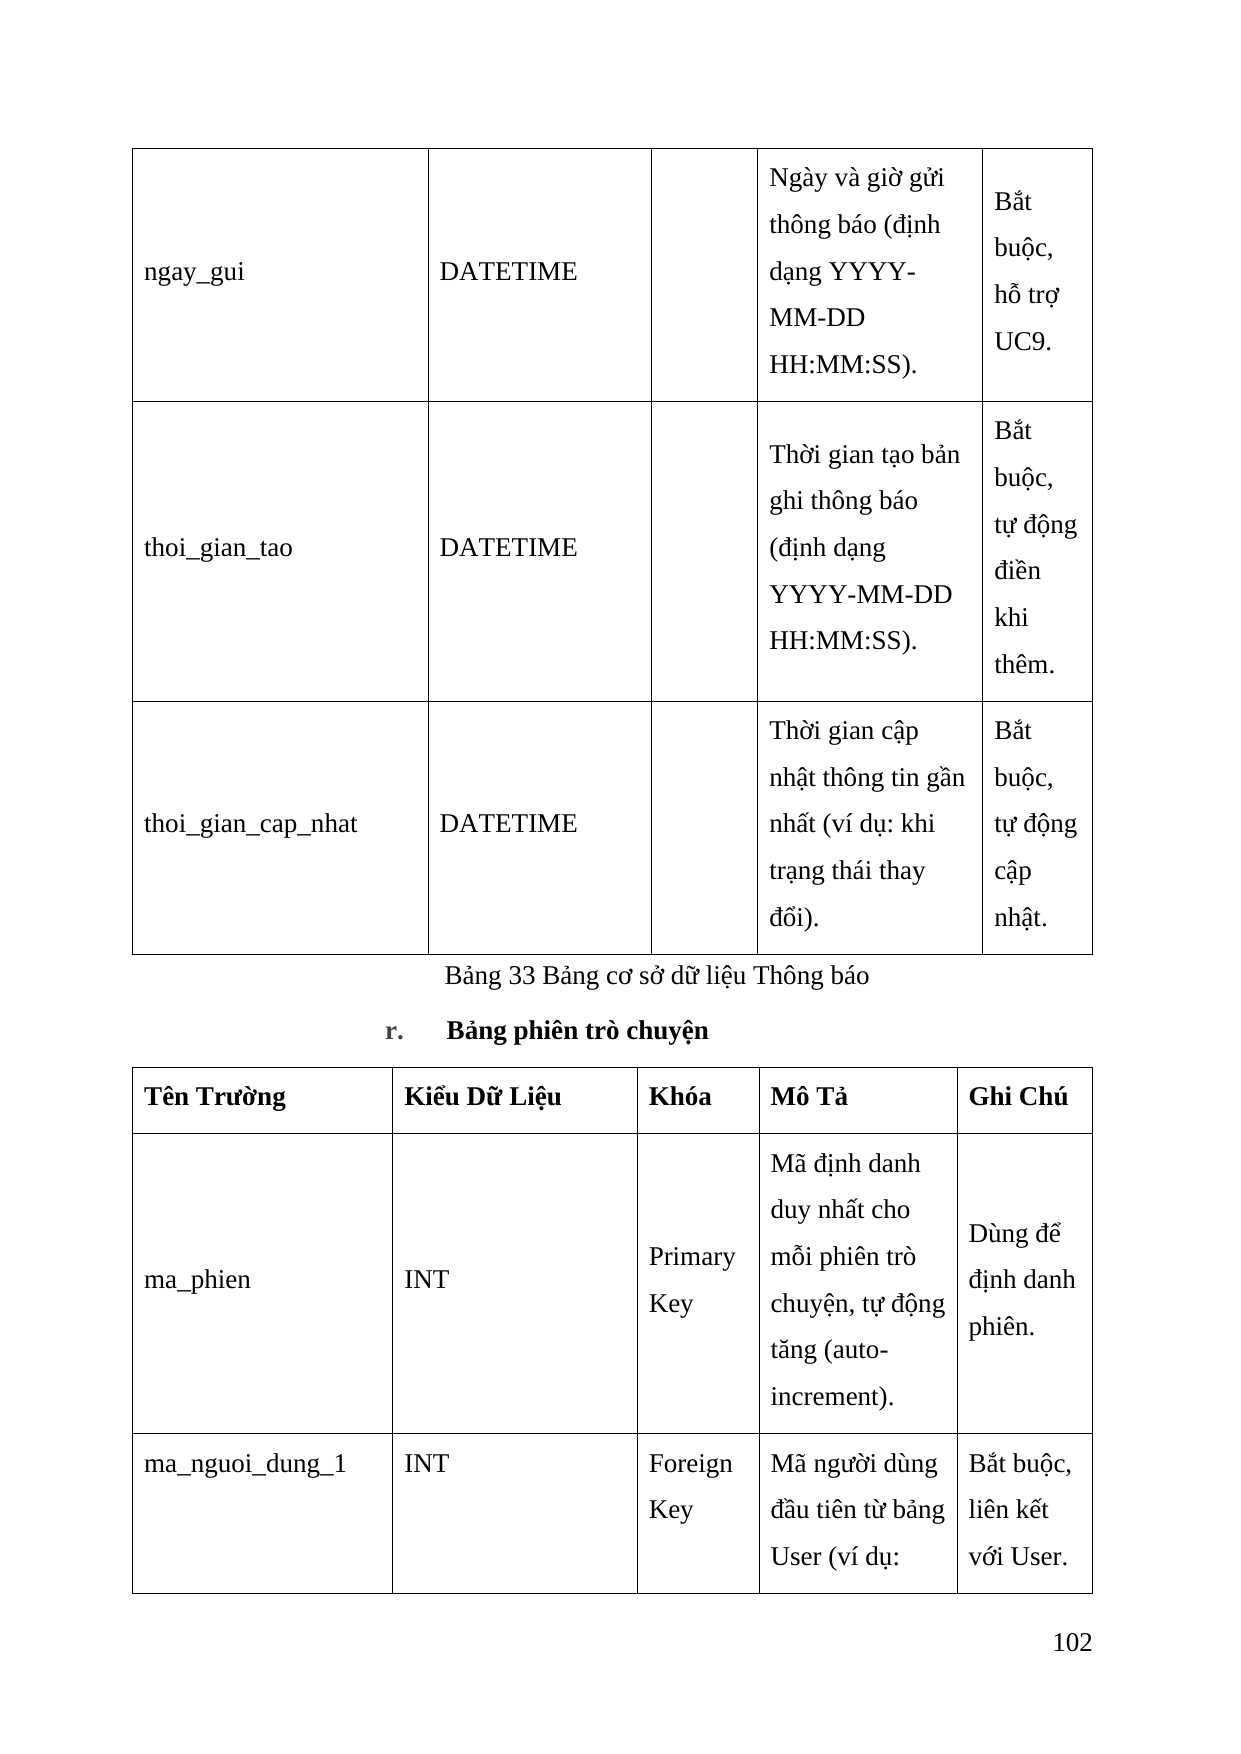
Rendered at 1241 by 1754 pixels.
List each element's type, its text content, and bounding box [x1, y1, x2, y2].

table_cell INT [393, 1134, 637, 1433]
table_cell [652, 149, 757, 401]
table_cell Primary Key [638, 1134, 759, 1433]
table_header Tên Trường [133, 1068, 392, 1133]
table_cell DATETIME [429, 149, 651, 401]
table_header Mô Tả [760, 1068, 957, 1133]
table_cell Mã định danh duy nhất cho mỗi phiên trò chuyện, tự động tăng (auto-increment). [760, 1134, 957, 1433]
table_cell Thời gian tạo bản ghi thông báo (định dạng YYYY-MM-DD HH:MM:SS). [758, 402, 982, 701]
table_cell thoi_gian_cap_nhat [133, 702, 428, 954]
table_cell Dùng để định danh phiên. [958, 1134, 1092, 1433]
table_cell ma_nguoi_dung_1 [133, 1434, 392, 1593]
table_cell [652, 402, 757, 701]
table_cell thoi_gian_tao [133, 402, 428, 701]
table_cell Bắt buộc, tự động điền khi thêm. [983, 402, 1092, 701]
table_cell DATETIME [429, 702, 651, 954]
table_cell Foreign Key [638, 1434, 759, 1593]
table_cell Bắt buộc, hỗ trợ UC9. [983, 149, 1092, 401]
subtitle Bảng phiên trò chuyện [310, 1014, 1092, 1045]
table_cell ngay_gui [133, 149, 428, 401]
table_cell Ngày và giờ gửi thông báo (định dạng YYYY-MM-DD HH:MM:SS). [758, 149, 982, 401]
table_header Khóa [638, 1068, 759, 1133]
table_header Kiểu Dữ Liệu [393, 1068, 637, 1133]
table_cell Bắt buộc, tự động cập nhật. [983, 702, 1092, 954]
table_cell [760, 1434, 957, 1593]
table_cell [652, 702, 757, 954]
table_cell INT [393, 1434, 637, 1593]
table_cell Thời gian cập nhật thông tin gần nhất (ví dụ: khi trạng thái thay đổi). [758, 702, 982, 954]
table_header Ghi Chú [958, 1068, 1092, 1133]
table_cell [958, 1434, 1092, 1593]
table_cell ma_phien [133, 1134, 392, 1433]
table_cell DATETIME [429, 402, 651, 701]
